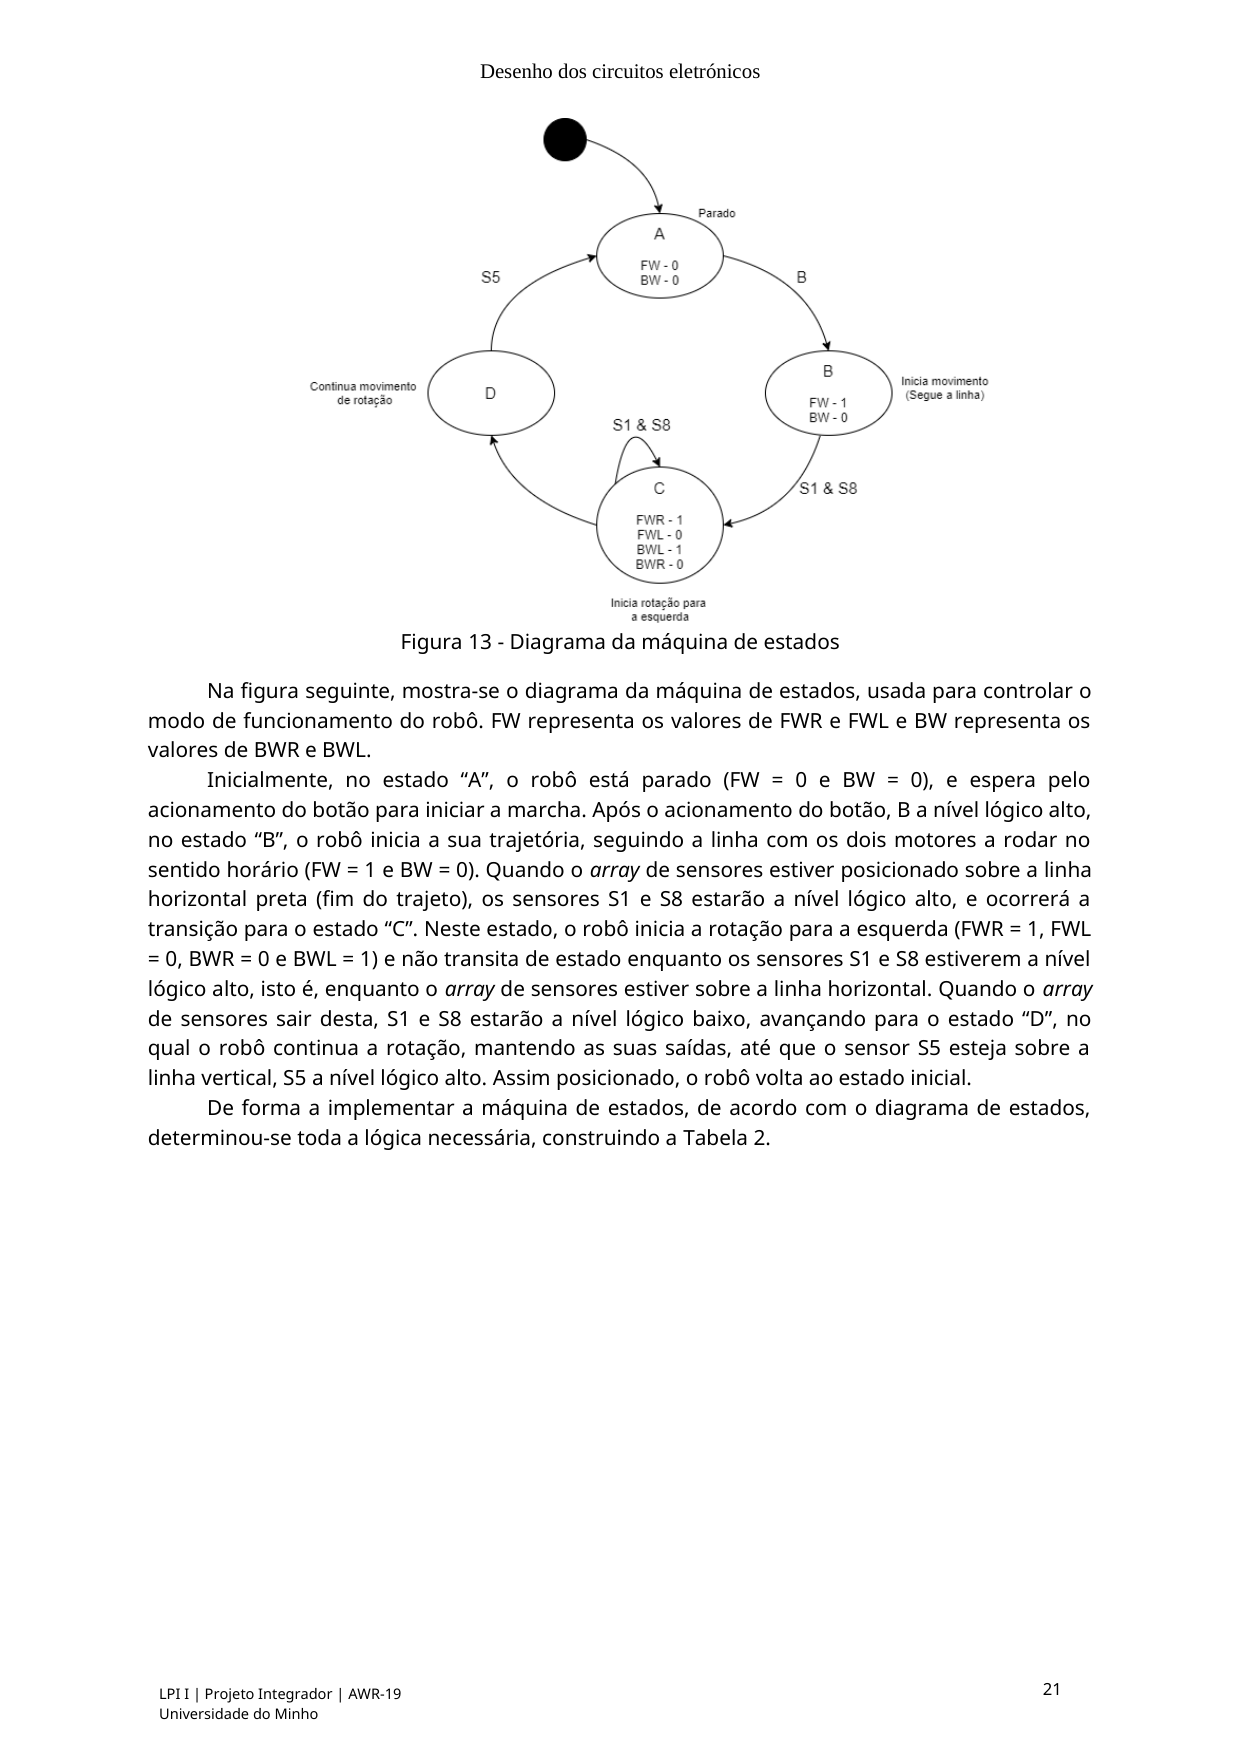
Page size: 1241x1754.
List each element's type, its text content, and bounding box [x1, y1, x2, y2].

text De forma a implementar a máquina de estados, de acordo com o diagrama de estados, determinou-se toda a lógica necessária, construindo a Tabela 2. [148, 1093, 1092, 1151]
picture [301, 118, 998, 626]
text Figura 13 - Diagrama da máquina de estados [148, 627, 1092, 655]
text Inicialmente, no estado “A”, o robô está parado (FW = 0 e BW = 0), e espera pelo acionamento do botão para iniciar a marcha. Após o acionamento do botão, B a nível lógico alto, no estado “B”, o robô inicia a sua trajetória, seguindo a linha com os dois motores a rodar no sentido horário (FW = 1 e BW = 0). Quando o array de sensores estiver posicionado sobre a linha horizontal preta (fim do trajeto), os sensores S1 e S8 estarão a nível lógico alto, e ocorrerá a transição para o estado “C”. Neste estado, o robô inicia a rotação para a esquerda (FWR = 1, FWL = 0, BWR = 0 e BWL = 1) e não transita de estado enquanto os sensores S1 e S8 estiverem a nível lógico alto, isto é, enquanto o array de sensores estiver sobre a linha horizontal. Quando o array de sensores sair desta, S1 e S8 estarão a nível lógico baixo, avançando para o estado “D”, no qual o robô continua a rotação, mantendo as suas saídas, até que o sensor S5 esteja sobre a linha vertical, S5 a nível lógico alto. Assim posicionado, o robô volta ao estado inicial. [148, 765, 1092, 1092]
text Na figura seguinte, mostra-se o diagrama da máquina de estados, usada para controlar o modo de funcionamento do robô. FW representa os valores de FWR e FWL e BW representa os valores de BWR e BWL. [148, 676, 1092, 764]
